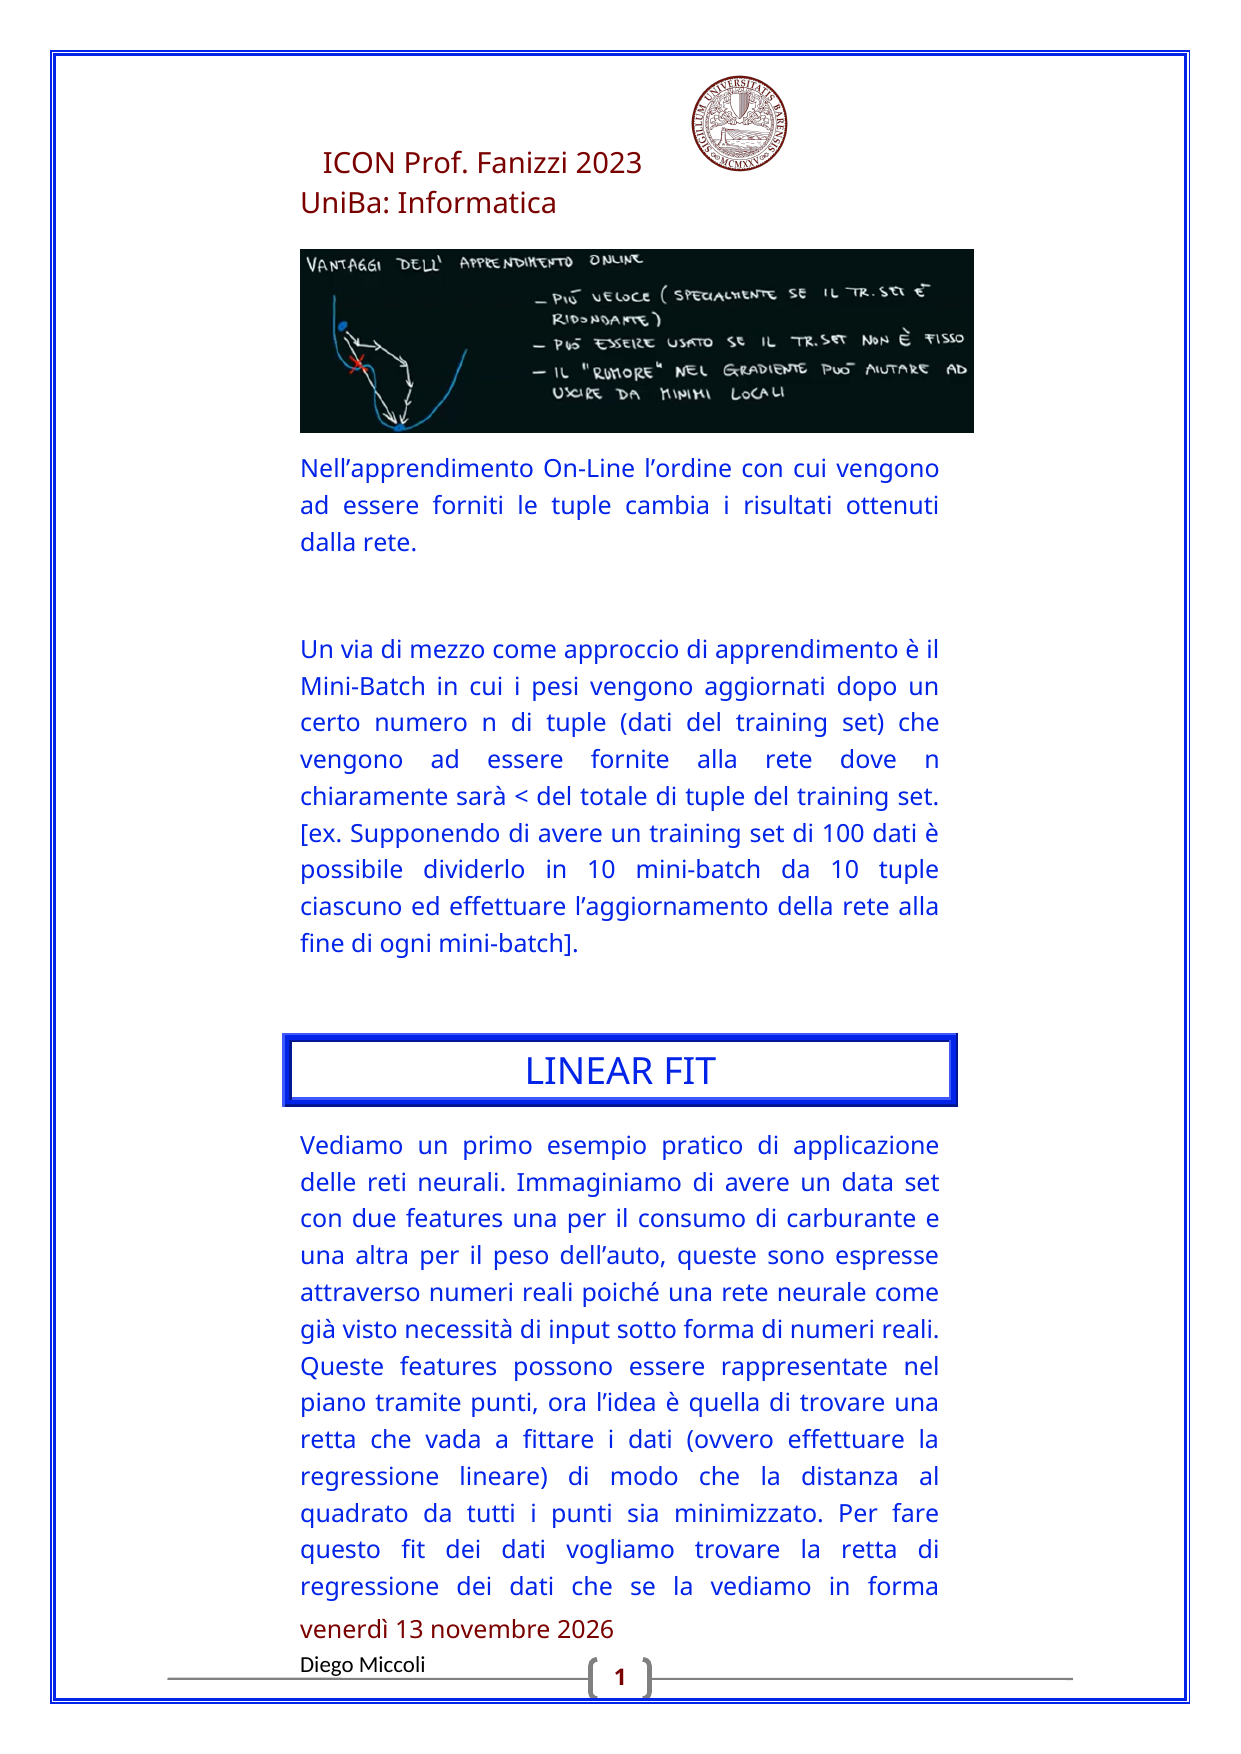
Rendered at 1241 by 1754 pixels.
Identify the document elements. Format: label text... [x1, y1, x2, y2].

text Un via di mezzo come approccio di apprendimento è il Mini-Batch in cui i pesi vengono aggiornati dopo un certo numero n di tuple (dati del training set) che vengono ad essere fornite alla rete dove n chiaramente sarà < del totale di tuple del training set. [ex. Supponendo di avere un training set di 100 dati è possibile dividerlo in 10 mini-batch da 10 tuple ciascuno ed effettuare l’aggiornamento della rete alla fine di ogni mini-batch]. [300, 632, 940, 960]
picture [688, 73, 789, 174]
text Nell’apprendimento On-Line l’ordine con cui vengono ad essere forniti le tuple cambia i risultati ottenuti dalla rete. [300, 451, 940, 559]
text LINEAR FIT [292, 1042, 949, 1097]
picture [300, 249, 974, 433]
